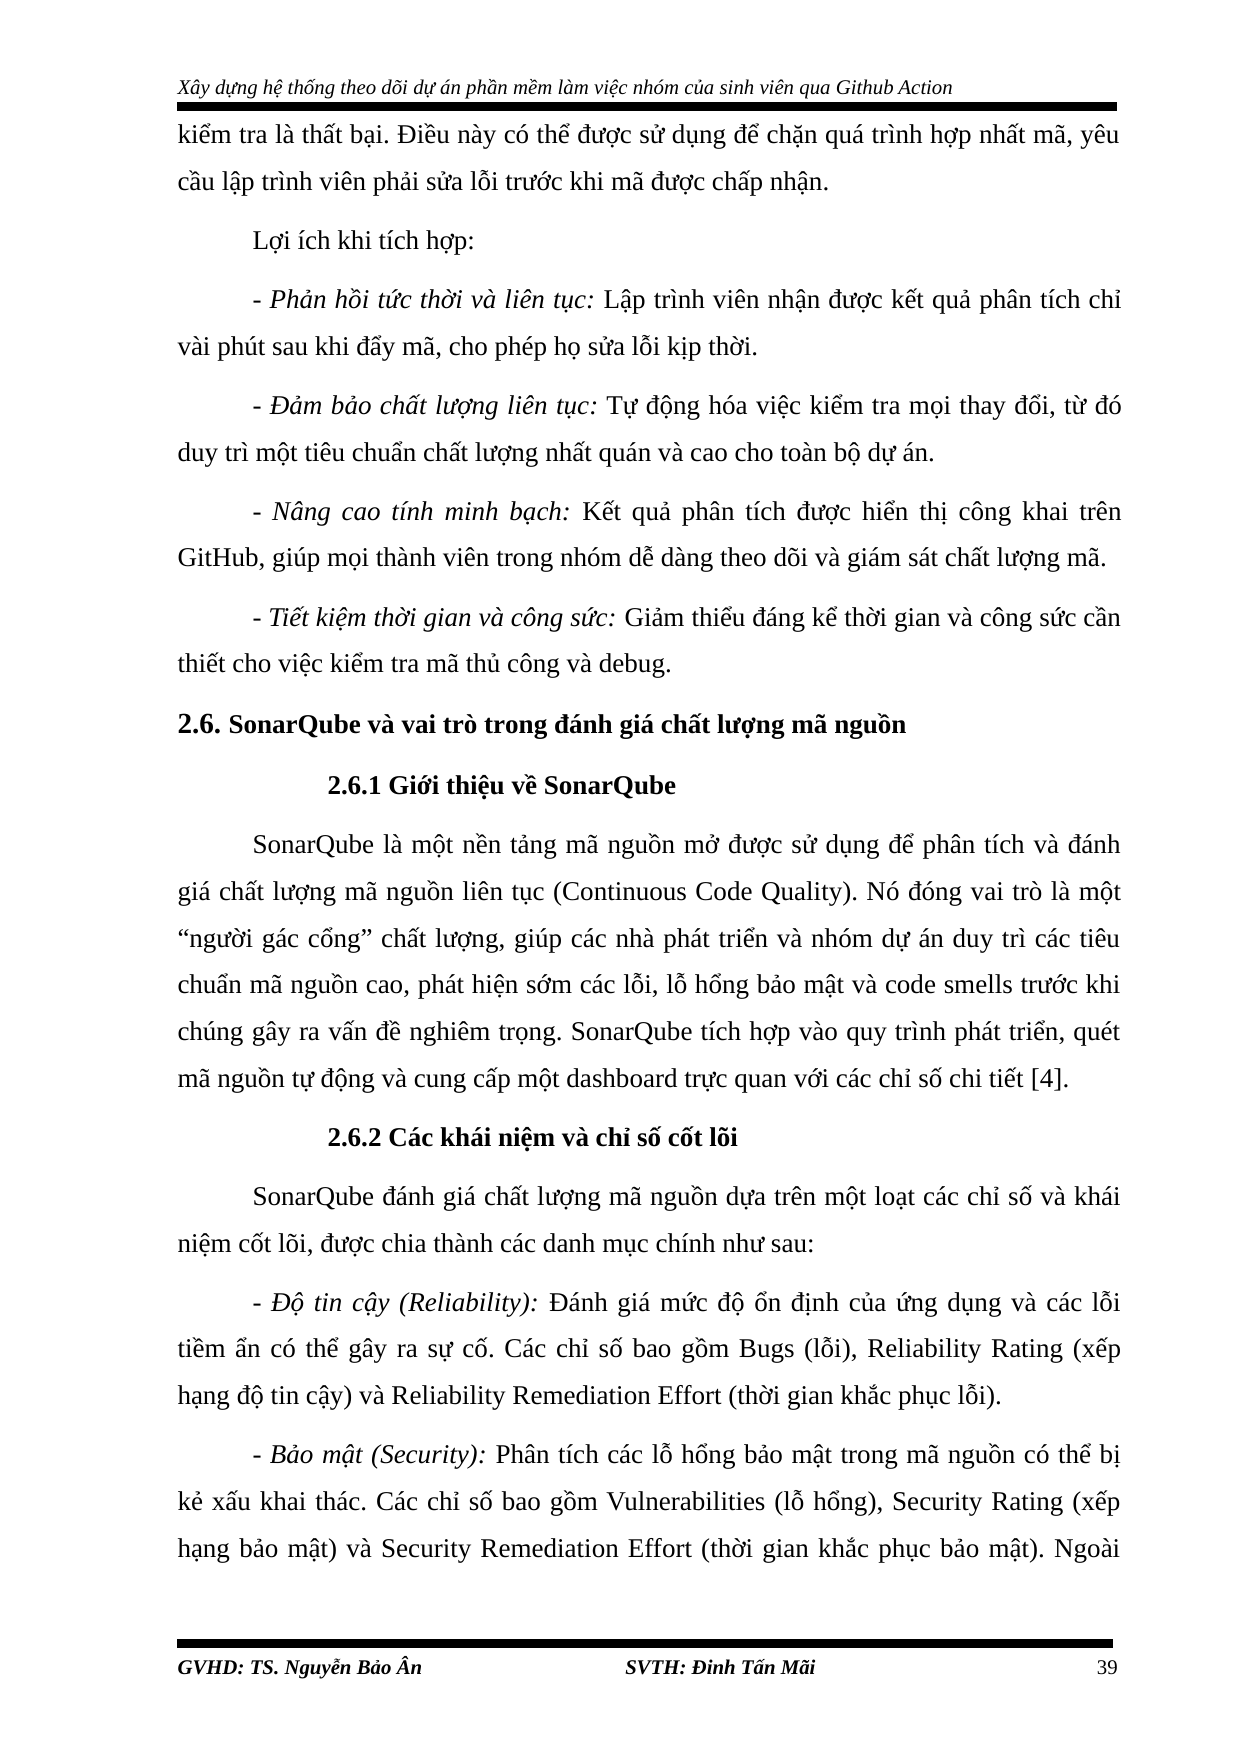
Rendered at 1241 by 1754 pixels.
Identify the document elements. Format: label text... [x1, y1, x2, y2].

text - Phản hồi tức thời và liên tục: Lập trình viên nhận được kết quả phân tích chỉ vài phút sau khi đẩy mã, cho phép họ sửa lỗi kịp thời. [177, 283, 1122, 361]
text - Nâng cao tính minh bạch: Kết quả phân tích được hiển thị công khai trên GitHub, giúp mọi thành viên trong nhóm dễ dàng theo dõi và giám sát chất lượng mã. [177, 495, 1122, 573]
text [177, 1438, 1122, 1563]
text Lợi ích khi tích hợp: [177, 224, 1122, 255]
text SonarQube đánh giá chất lượng mã nguồn dựa trên một loạt các chỉ số và khái niệm cốt lõi, được chia thành các danh mục chính như sau: [177, 1180, 1122, 1258]
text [177, 118, 1122, 196]
text SonarQube là một nền tảng mã nguồn mở được sử dụng để phân tích và đánh giá chất lượng mã nguồn liên tục (Continuous Code Quality). Nó đóng vai trò là một “người gác cổng” chất lượng, giúp các nhà phát triển và nhóm dự án duy trì các tiêu chuẩn mã nguồn cao, phát hiện sớm các lỗi, lỗ hổng bảo mật và code smells trước khi chúng gây ra vấn đề nghiêm trọng. SonarQube tích hợp vào quy trình phát triển, quét mã nguồn tự động và cung cấp một dashboard trực quan với các chỉ số chi tiết. [177, 828, 1122, 1093]
text - Độ tin cậy (Reliability): Đánh giá mức độ ổn định của ứng dụng và các lỗi tiềm ẩn có thể gây ra sự cố. Các chỉ số bao gồm Bugs (lỗi), Reliability Rating (xếp hạng độ tin cậy) và Reliability Remediation Effort (thời gian khắc phục lỗi). [177, 1286, 1122, 1410]
subtitle Các khái niệm và chỉ số cốt lõi [252, 1121, 1122, 1152]
subtitle Giới thiệu về SonarQube [252, 769, 1122, 800]
text - Tiết kiệm thời gian và công sức: Giảm thiểu đáng kể thời gian và công sức cần thiết cho việc kiểm tra mã thủ công và debug. [177, 601, 1122, 678]
subtitle SonarQube và vai trò trong đánh giá chất lượng mã nguồn [177, 706, 1122, 740]
text - Đảm bảo chất lượng liên tục: Tự động hóa việc kiểm tra mọi thay đổi, từ đó duy trì một tiêu chuẩn chất lượng nhất quán và cao cho toàn bộ dự án. [177, 389, 1122, 467]
